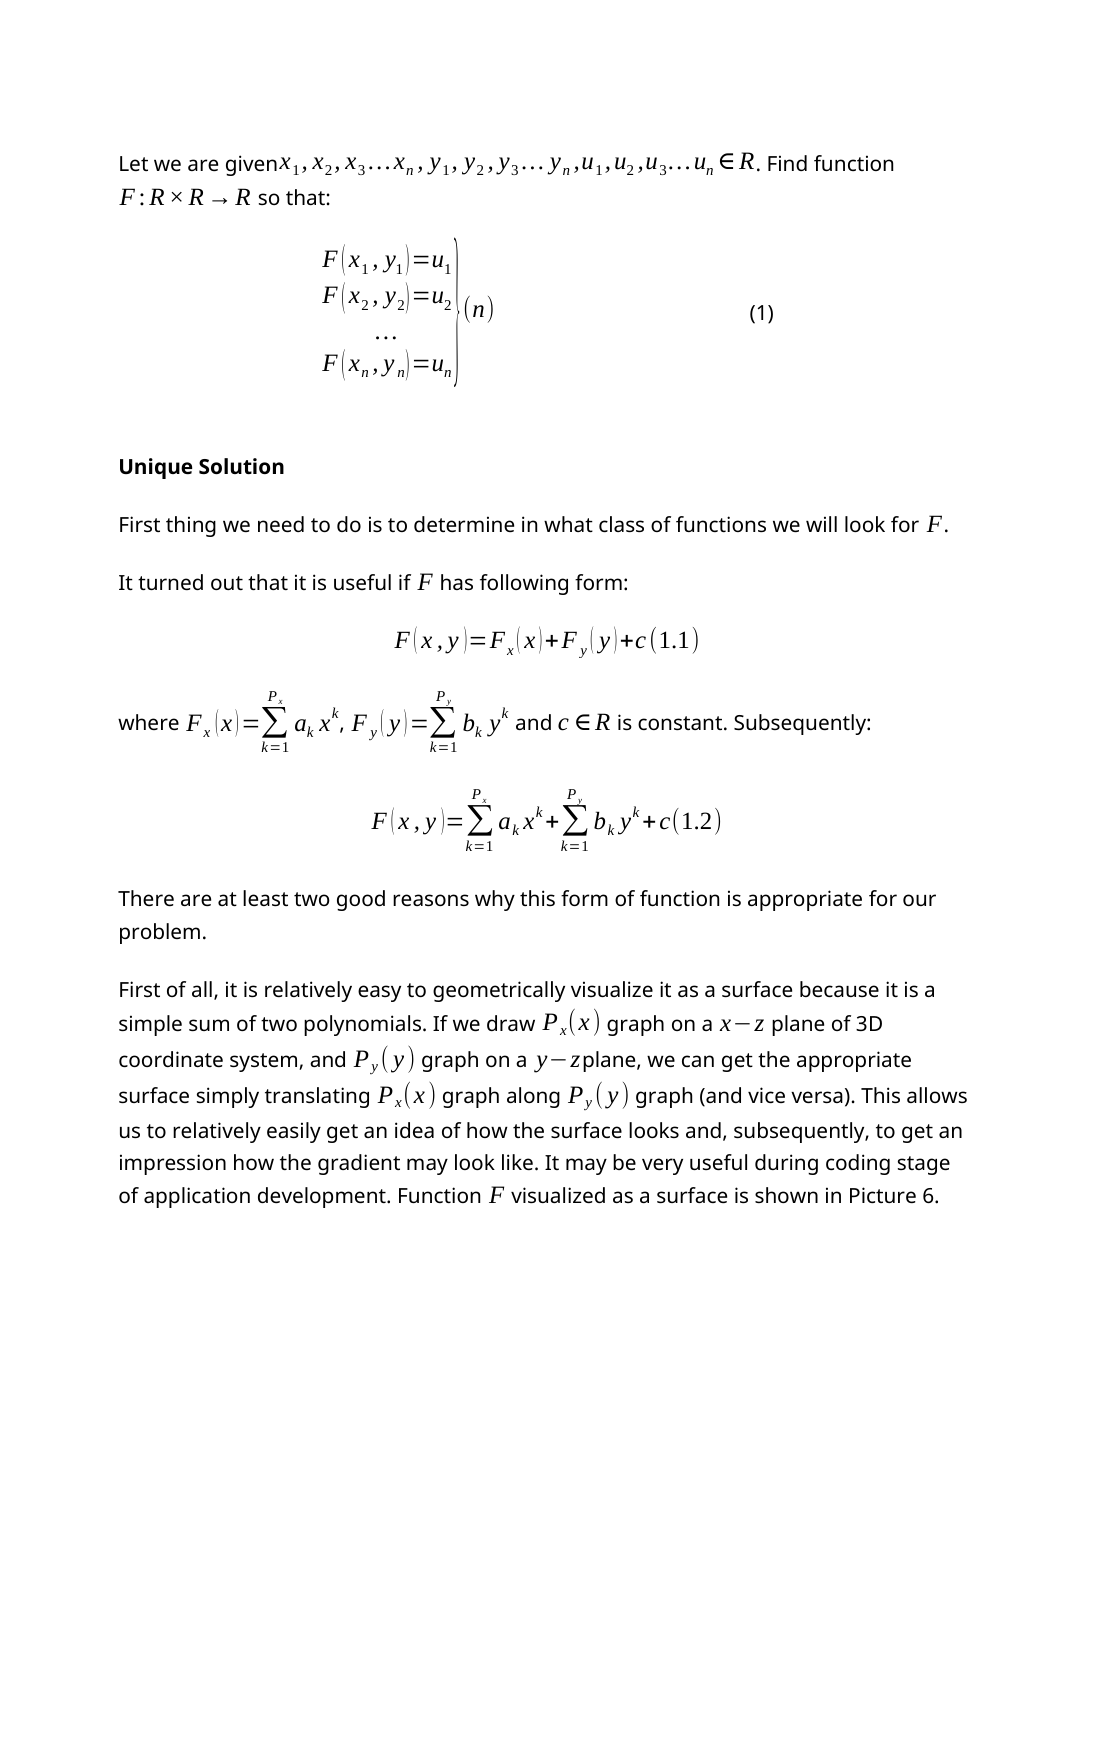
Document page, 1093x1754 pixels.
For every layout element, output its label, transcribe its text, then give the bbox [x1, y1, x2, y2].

text where , and is constant. Subsequently: [118, 687, 974, 757]
text It turned out that it is useful if has following form: [118, 568, 974, 596]
text There are at least two good reasons why this form of function is appropriate for our problem. [118, 884, 974, 946]
text Unique Solution [118, 452, 974, 481]
text First of all, it is relatively easy to geometrically visualize it as a surface because it is a simple sum of two polynomials. If we draw graph on a plane of 3D coordinate system, and graph on a plane, we can get the appropriate surface simply translating graph along graph (and vice versa). This allows us to relatively easily get an idea of how the surface looks and, subsequently, to get an impression how the gradient may look like. It may be very useful during coding stage of application development. Function visualized as a surface is shown in Picture 6. [118, 975, 974, 1209]
text Let we are given. Find function so that: [118, 148, 974, 212]
text (1) [118, 237, 974, 389]
text First thing we need to do is to determine in what class of functions we will look for . [118, 510, 974, 538]
